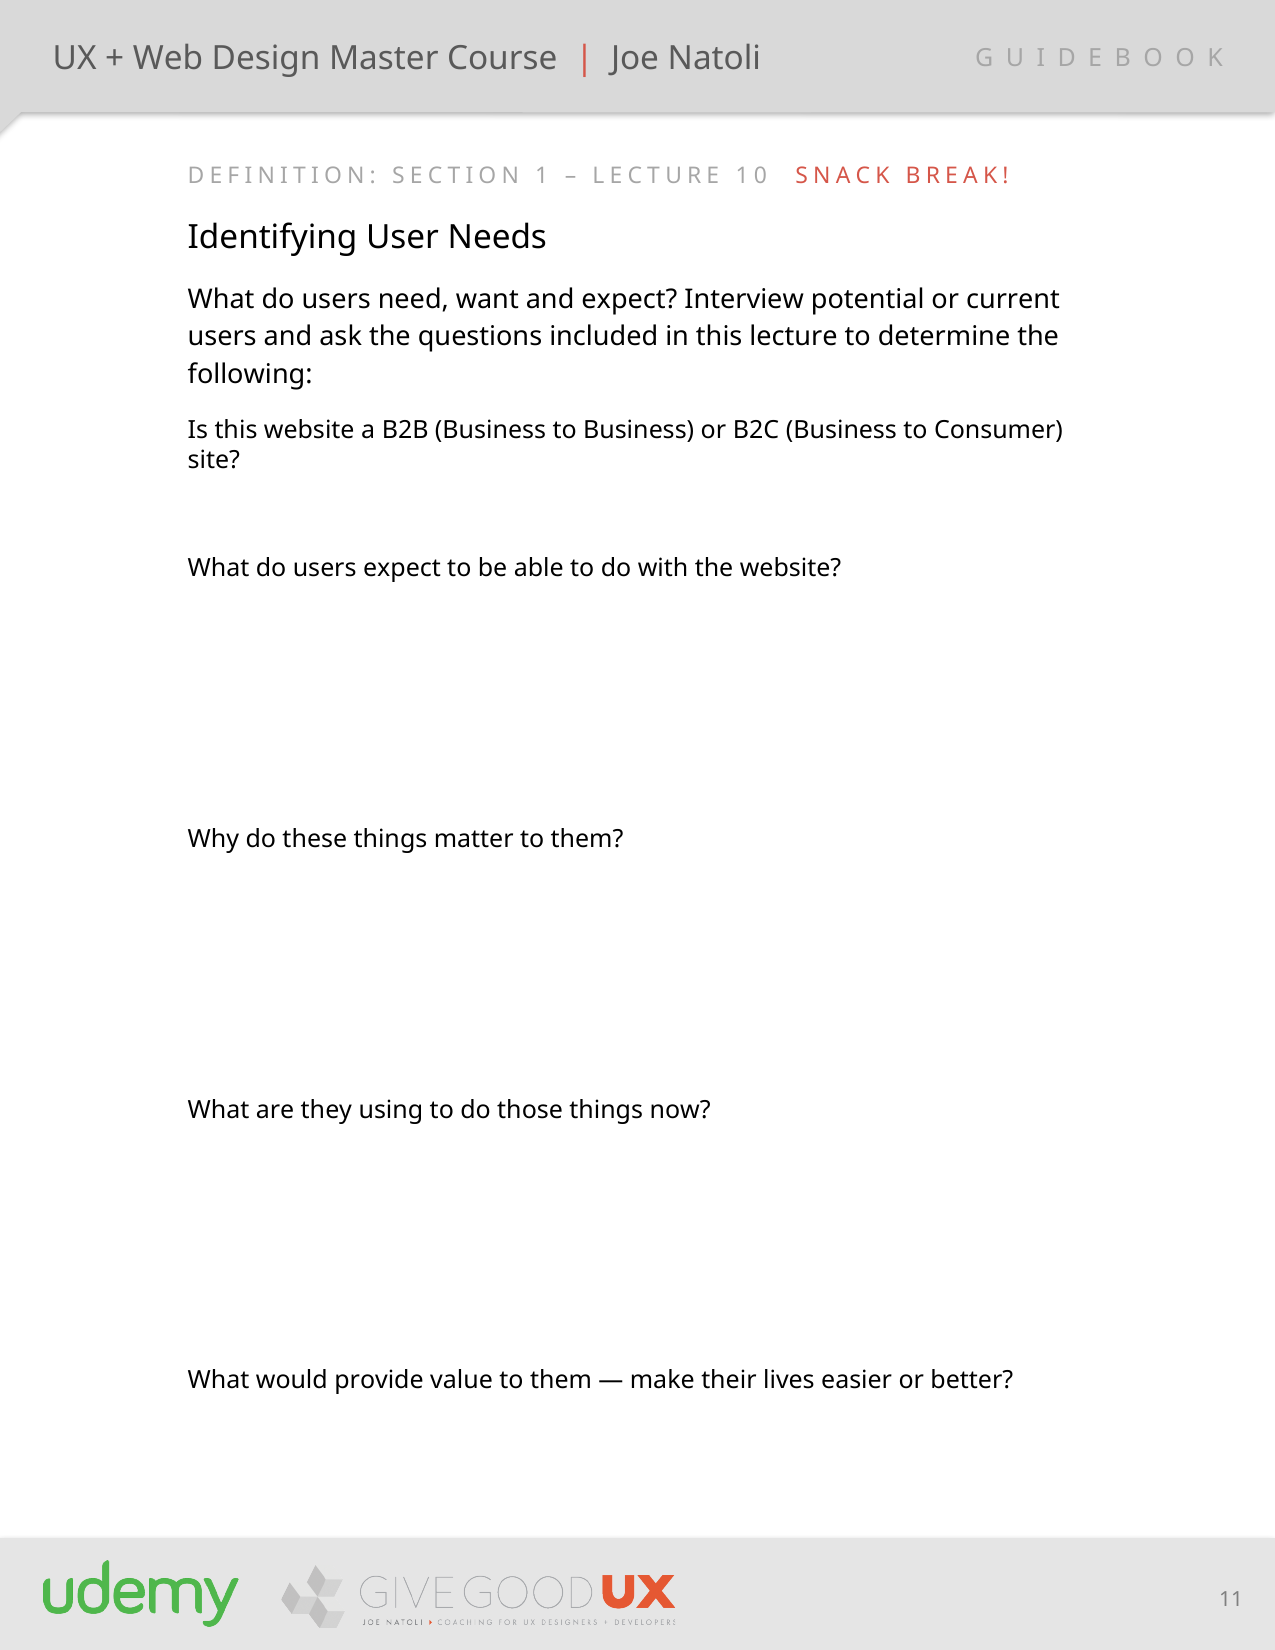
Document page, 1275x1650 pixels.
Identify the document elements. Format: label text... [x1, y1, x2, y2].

text Why do these things matter to them? [187, 824, 1087, 853]
text Is this website a B2B (Business to Business) or B2C (Business to Consumer) site? [187, 416, 1087, 474]
text Identifying User Needs [187, 216, 1087, 257]
text definition: Section 1 – Lecture 10 snack break! [187, 159, 1087, 191]
picture [281, 1565, 675, 1628]
picture [43, 1560, 239, 1627]
text What are they using to do those things now? [187, 1095, 1087, 1124]
text What would provide value to them — make their lives easier or better? [187, 1366, 1087, 1395]
text What do users need, want and expect? Interview potential or current users and ask the questions included in this lecture to determine the following: [187, 278, 1087, 391]
text What do users expect to be able to do with the website? [187, 553, 1087, 582]
